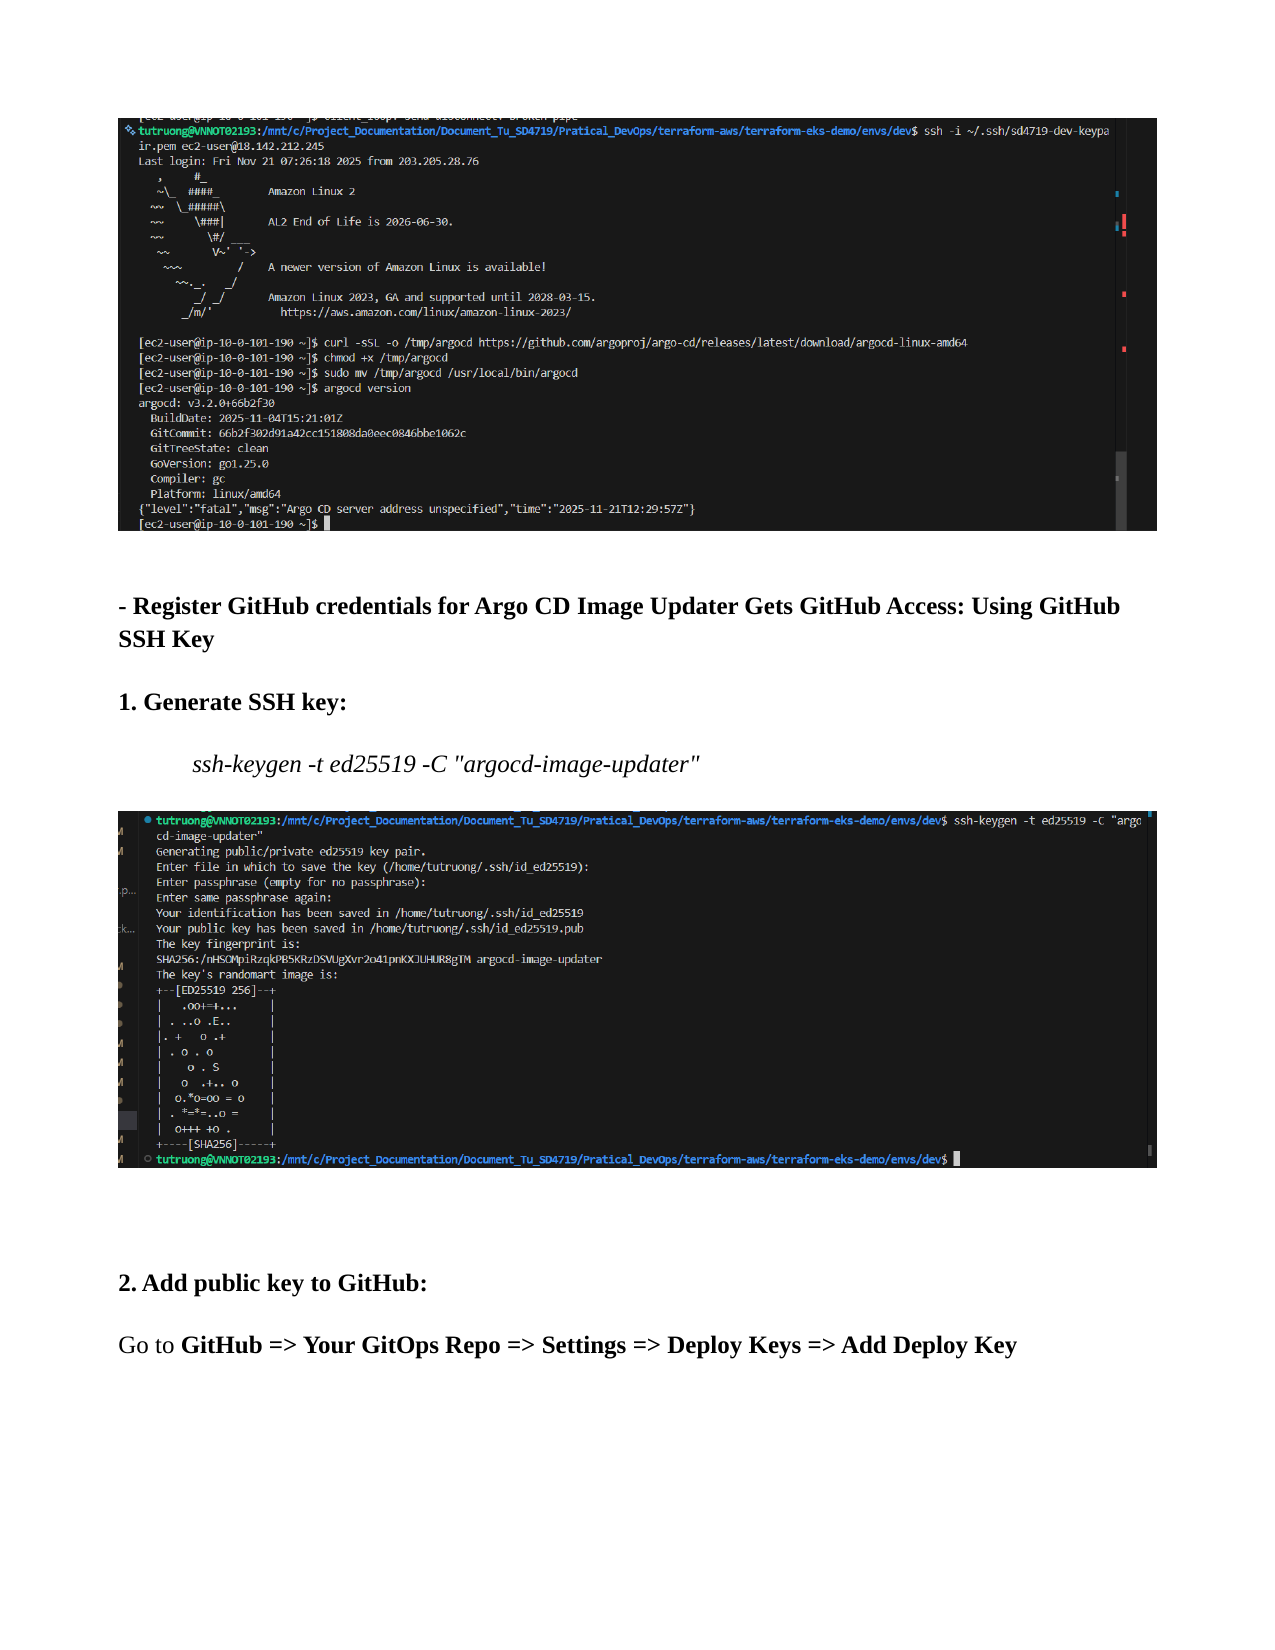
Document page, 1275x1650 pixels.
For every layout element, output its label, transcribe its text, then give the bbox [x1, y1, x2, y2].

picture [118, 811, 1157, 1168]
text Go to GitHub => Your GitOps Repo => Settings => Deploy Keys => Add Deploy Key [118, 1331, 1157, 1359]
picture [118, 118, 1157, 531]
text ssh-keygen -t ed25519 -C "argocd-image-updater" [118, 749, 1157, 778]
text - Register GitHub credentials for Argo CD Image Updater Gets GitHub Access: Using GitHub SSH Key [118, 591, 1157, 653]
text 2. Add public key to GitHub: [118, 1268, 1157, 1297]
text 1. Generate SSH key: [118, 687, 1157, 716]
